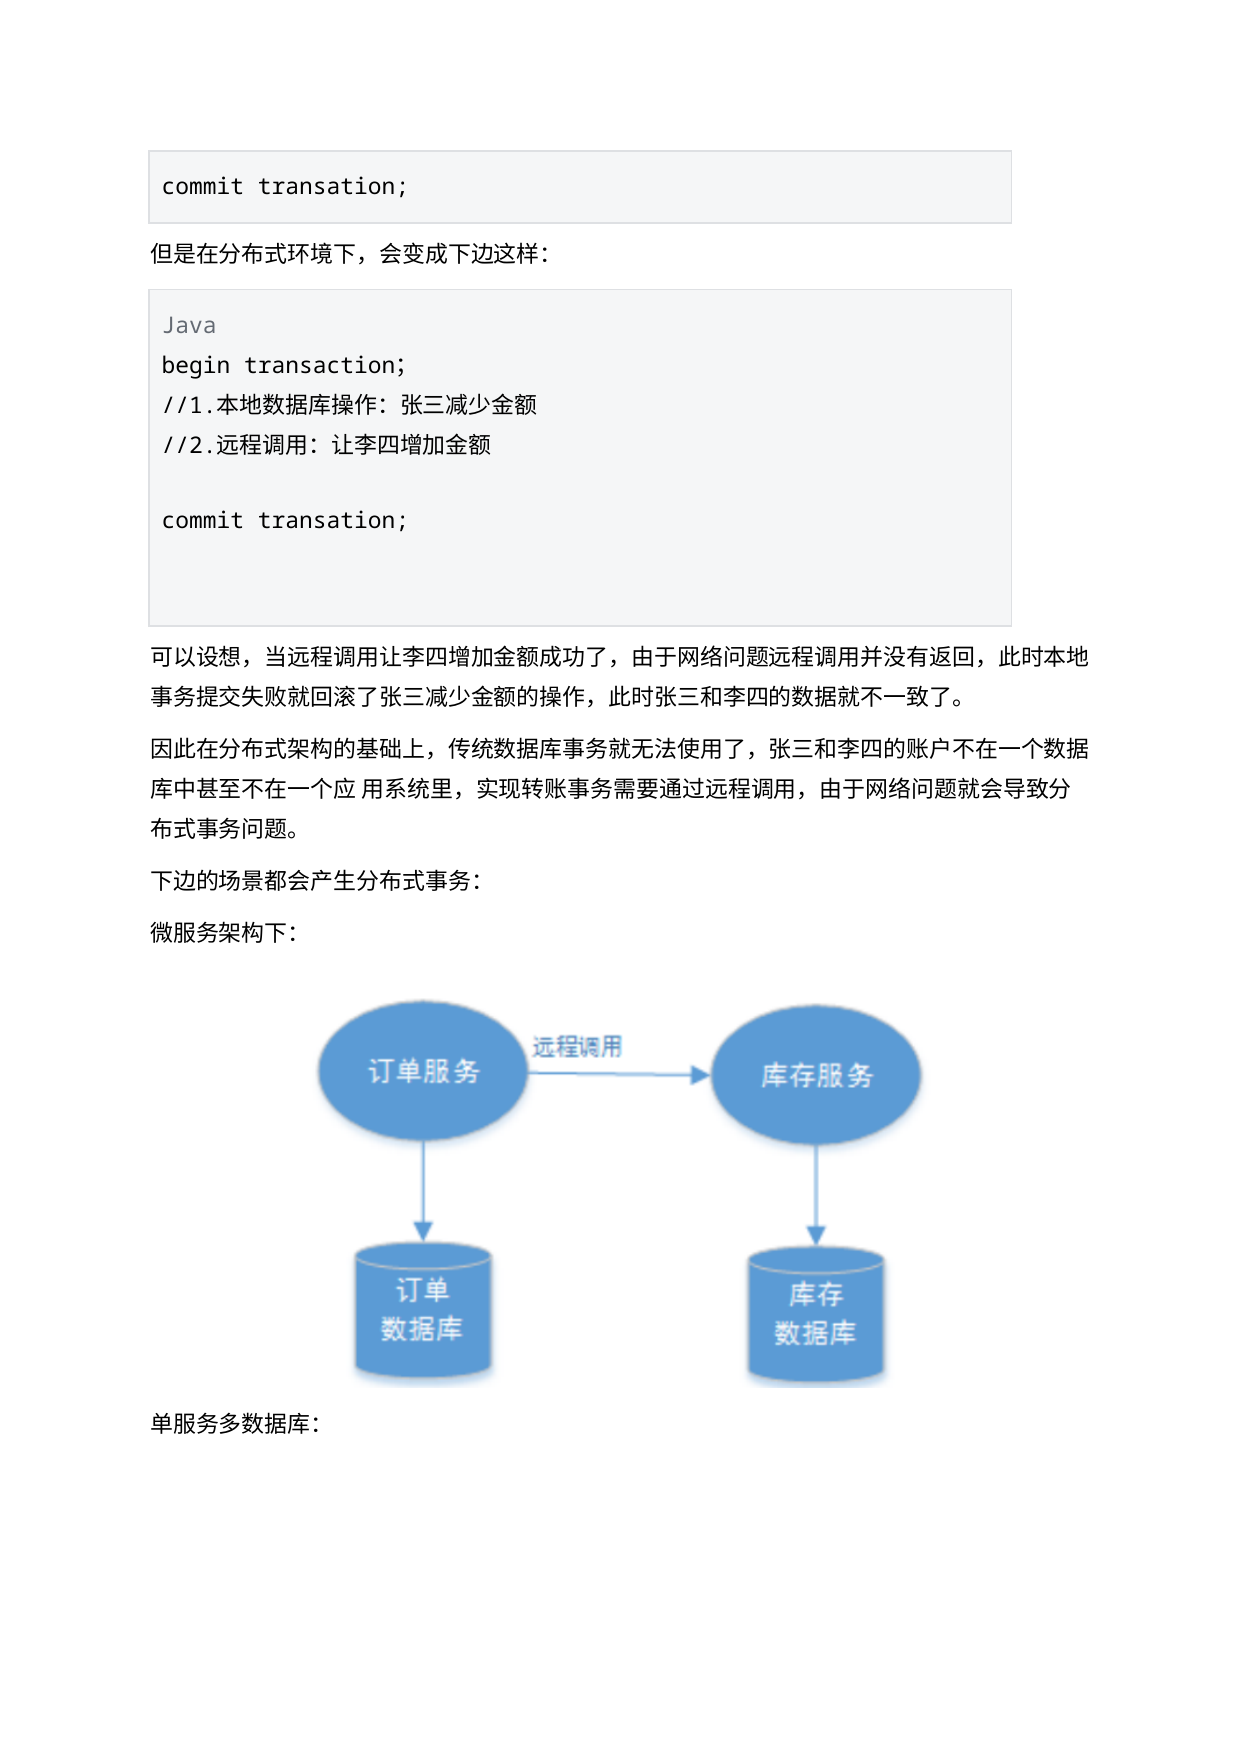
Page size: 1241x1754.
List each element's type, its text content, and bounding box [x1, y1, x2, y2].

text 可以设想，当远程调用让李四增加金额成功了，由于网络问题远程调用并没有返回，此时本地事务提交失败就回滚了张三减少金额的操作，此时张三和李四的数据就不一致了。 [150, 639, 1090, 712]
text 因此在分布式架构的基础上，传统数据库事务就无法使用了，张三和李四的账户不在一个数据库中甚至不在一个应 用系统里，实现转账事务需要通过远程调用，由于网络问题就会导致分布式事务问题。 [150, 731, 1090, 844]
text 单服务多数据库： [150, 1406, 1090, 1439]
table_header Java begin transaction； //1.本地数据库操作：张三减少金额 //2.远程调用：让李四增加金额 commit transation; [150, 290, 1011, 625]
text 但是在分布式环境下，会变成下边这样： [150, 236, 1090, 269]
text 微服务架构下： [150, 915, 1090, 948]
picture [306, 967, 935, 1388]
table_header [150, 152, 1011, 222]
text 下边的场景都会产生分布式事务： [150, 863, 1090, 896]
